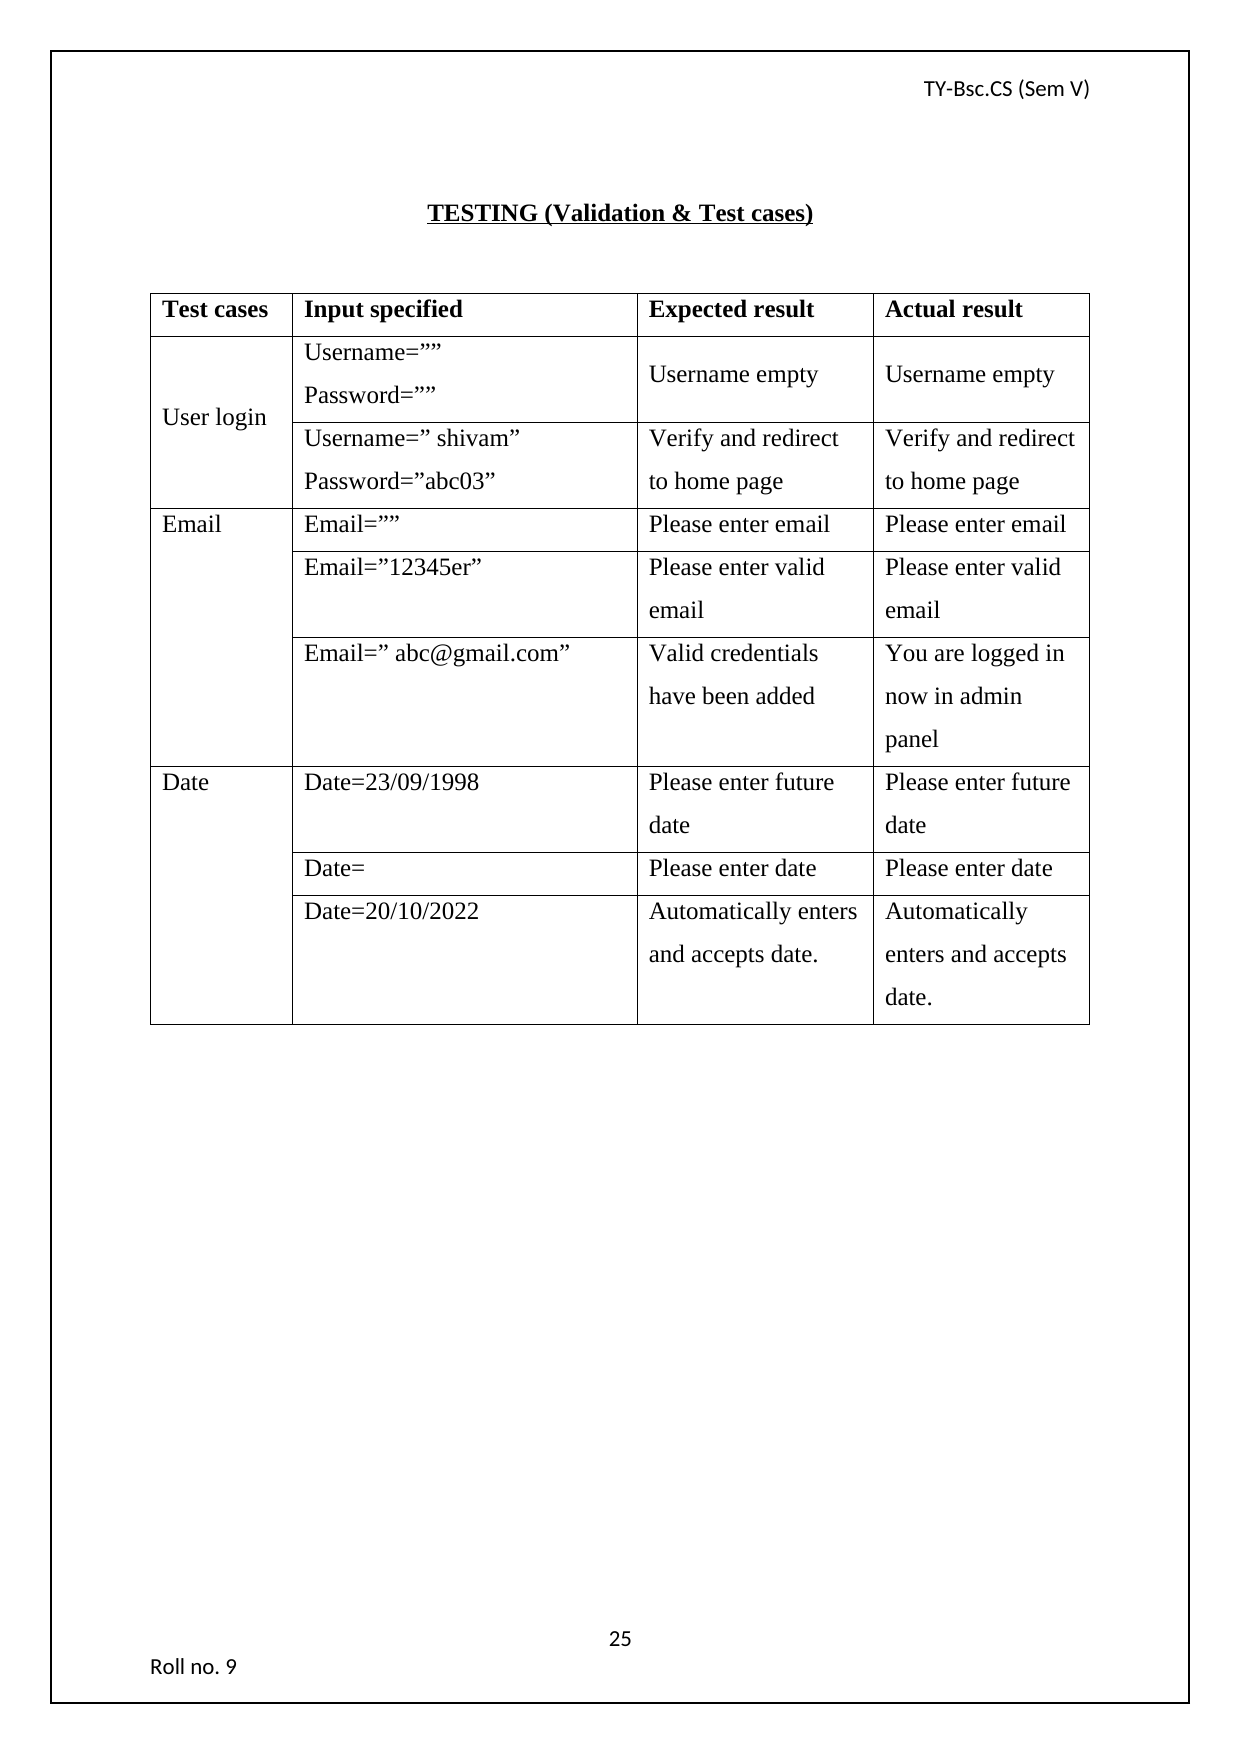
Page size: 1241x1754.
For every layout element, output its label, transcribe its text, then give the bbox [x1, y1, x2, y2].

table_cell Username empty [638, 337, 873, 422]
text TESTING (Validation & Test cases) [150, 198, 1090, 226]
table_cell Please enter valid email [874, 552, 1089, 637]
table_cell You are logged in now in admin panel [874, 638, 1089, 766]
table_cell Valid credentials have been added [638, 638, 873, 766]
table_cell Username=”” Password=”” [293, 337, 637, 422]
table_cell Email=”12345er” [293, 552, 637, 637]
table_cell Verify and redirect to home page [638, 423, 873, 508]
table_cell Please enter future date [874, 767, 1089, 852]
table_cell Email [151, 509, 292, 766]
table_cell Username empty [874, 337, 1089, 422]
table_cell Please enter future date [638, 767, 873, 852]
table_cell Automatically enters and accepts date. [638, 896, 873, 1024]
table_cell Please enter valid email [638, 552, 873, 637]
table_cell Automatically enters and accepts date. [874, 896, 1089, 1024]
table_cell Username=” shivam” Password=”abc03” [293, 423, 637, 508]
table_cell Date=20/10/2022 [293, 896, 637, 1024]
table_cell Please enter date [874, 853, 1089, 895]
table_cell User login [151, 337, 292, 508]
table_cell Please enter email [638, 509, 873, 551]
table_cell Please enter email [874, 509, 1089, 551]
table_cell Date [151, 767, 292, 1024]
table_cell Please enter date [638, 853, 873, 895]
table_cell Email=” abc@gmail.com” [293, 638, 637, 766]
table_cell Date= [293, 853, 637, 895]
table_header Test cases [151, 294, 292, 336]
table_cell Email=”” [293, 509, 637, 551]
table_header Actual result [874, 294, 1089, 336]
table_header Input specified [293, 294, 637, 336]
table_header Expected result [638, 294, 873, 336]
table_cell Date=23/09/1998 [293, 767, 637, 852]
table_cell Verify and redirect to home page [874, 423, 1089, 508]
